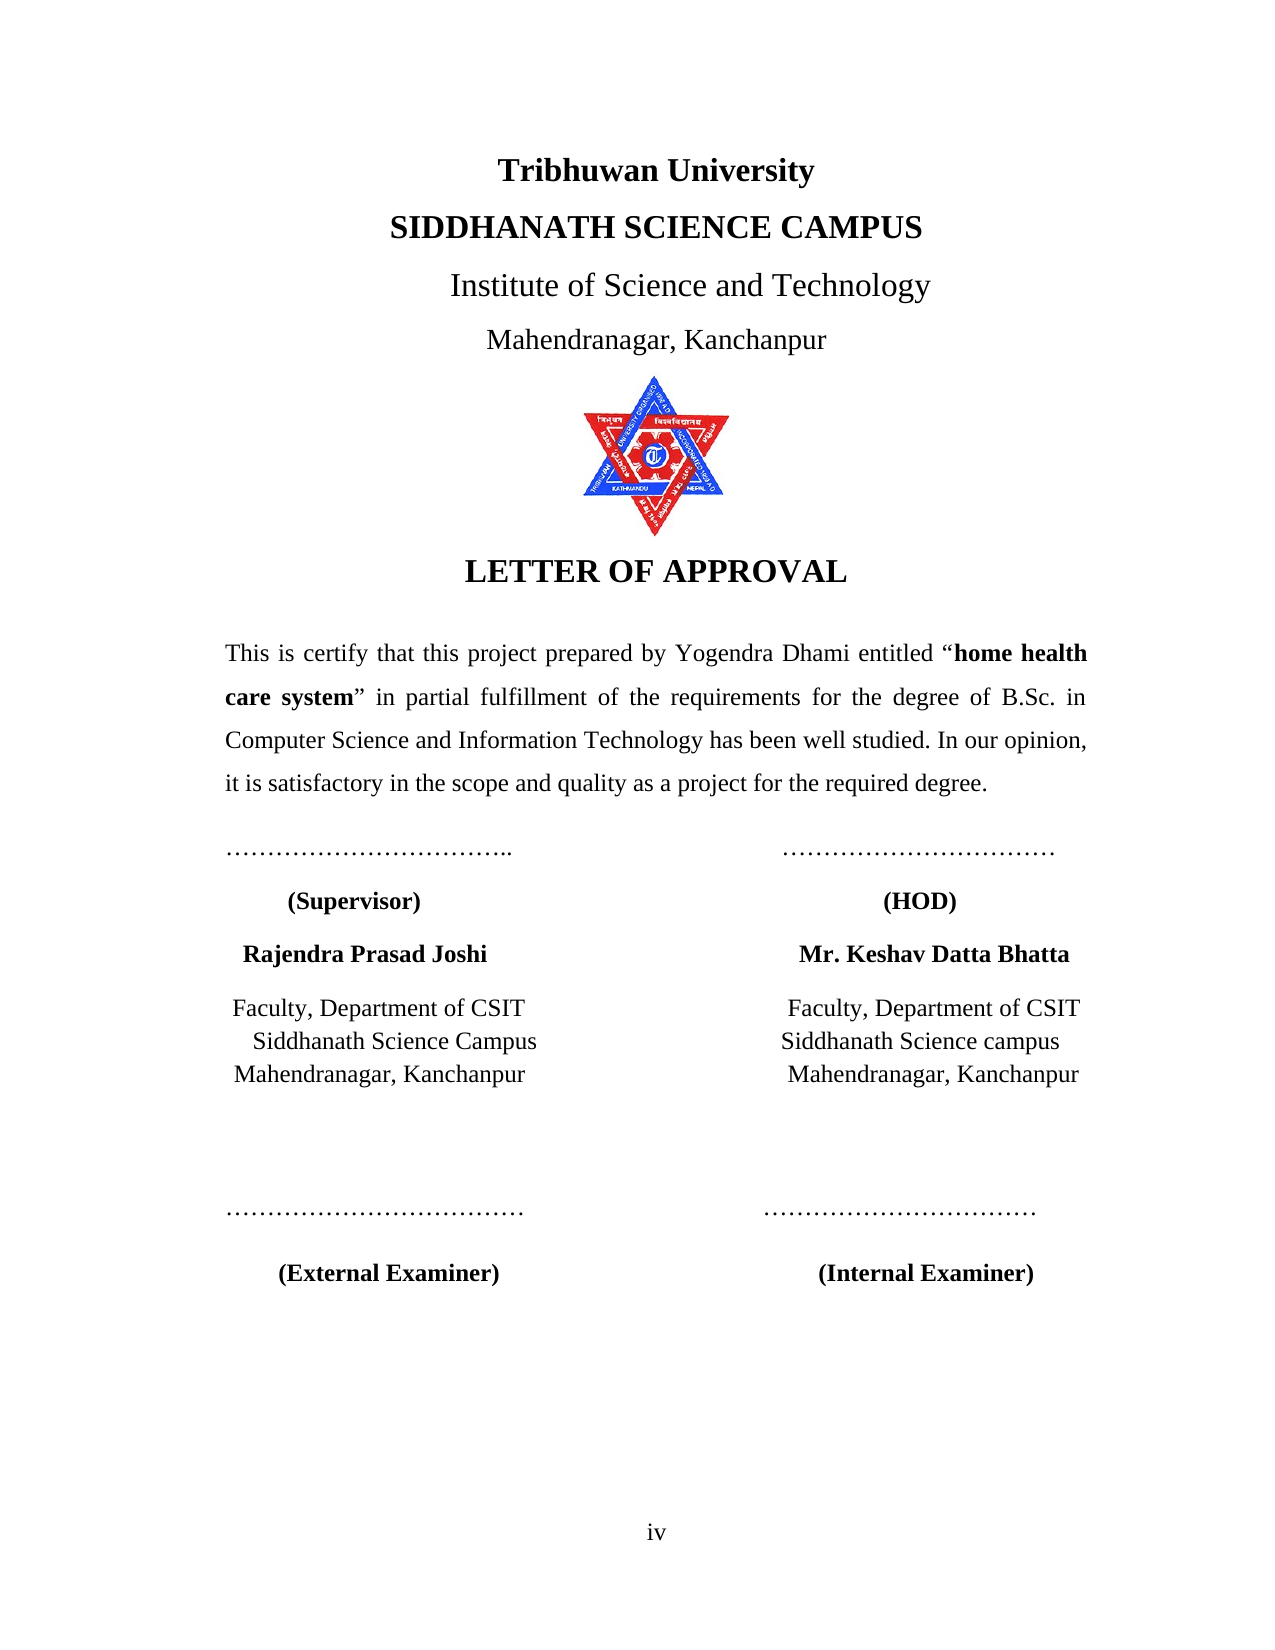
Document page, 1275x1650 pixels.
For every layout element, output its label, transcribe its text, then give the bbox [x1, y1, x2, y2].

text SIDDHANATH SCIENCE CAMPUS [225, 207, 1087, 246]
text Rajendra Prasad Joshi Mr. Keshav Datta Bhatta [225, 939, 1087, 968]
text Tribhuwan University [225, 150, 1087, 188]
text Mahendranagar, Kanchanpur [225, 322, 1087, 356]
text This is certify that this project prepared by Yogendra Dhami entitled “home health care system” in partial fulfillment of the requirements for the degree of B.Sc. in Computer Science and Information Technology has been well studied. In our opinion, it is satisfactory in the scope and quality as a project for the required degree. [225, 638, 1087, 797]
text (Supervisor) (HOD) [225, 886, 1087, 914]
text (External Examiner) (Internal Examiner) [225, 1258, 1087, 1286]
text ……………………………… …………………………… [225, 1192, 1087, 1220]
text LETTER OF APPROVAL [225, 551, 1087, 589]
text Institute of Science and Technology [375, 265, 1087, 303]
text …………………………….. …………………………… [225, 832, 1087, 861]
text Mahendranagar, Kanchanpur Mahendranagar, Kanchanpur [225, 1059, 1087, 1088]
text Faculty, Department of CSIT Faculty, Department of CSIT Siddhanath Science Campus Siddhanath Science campus [225, 993, 1087, 1055]
picture [571, 372, 742, 537]
